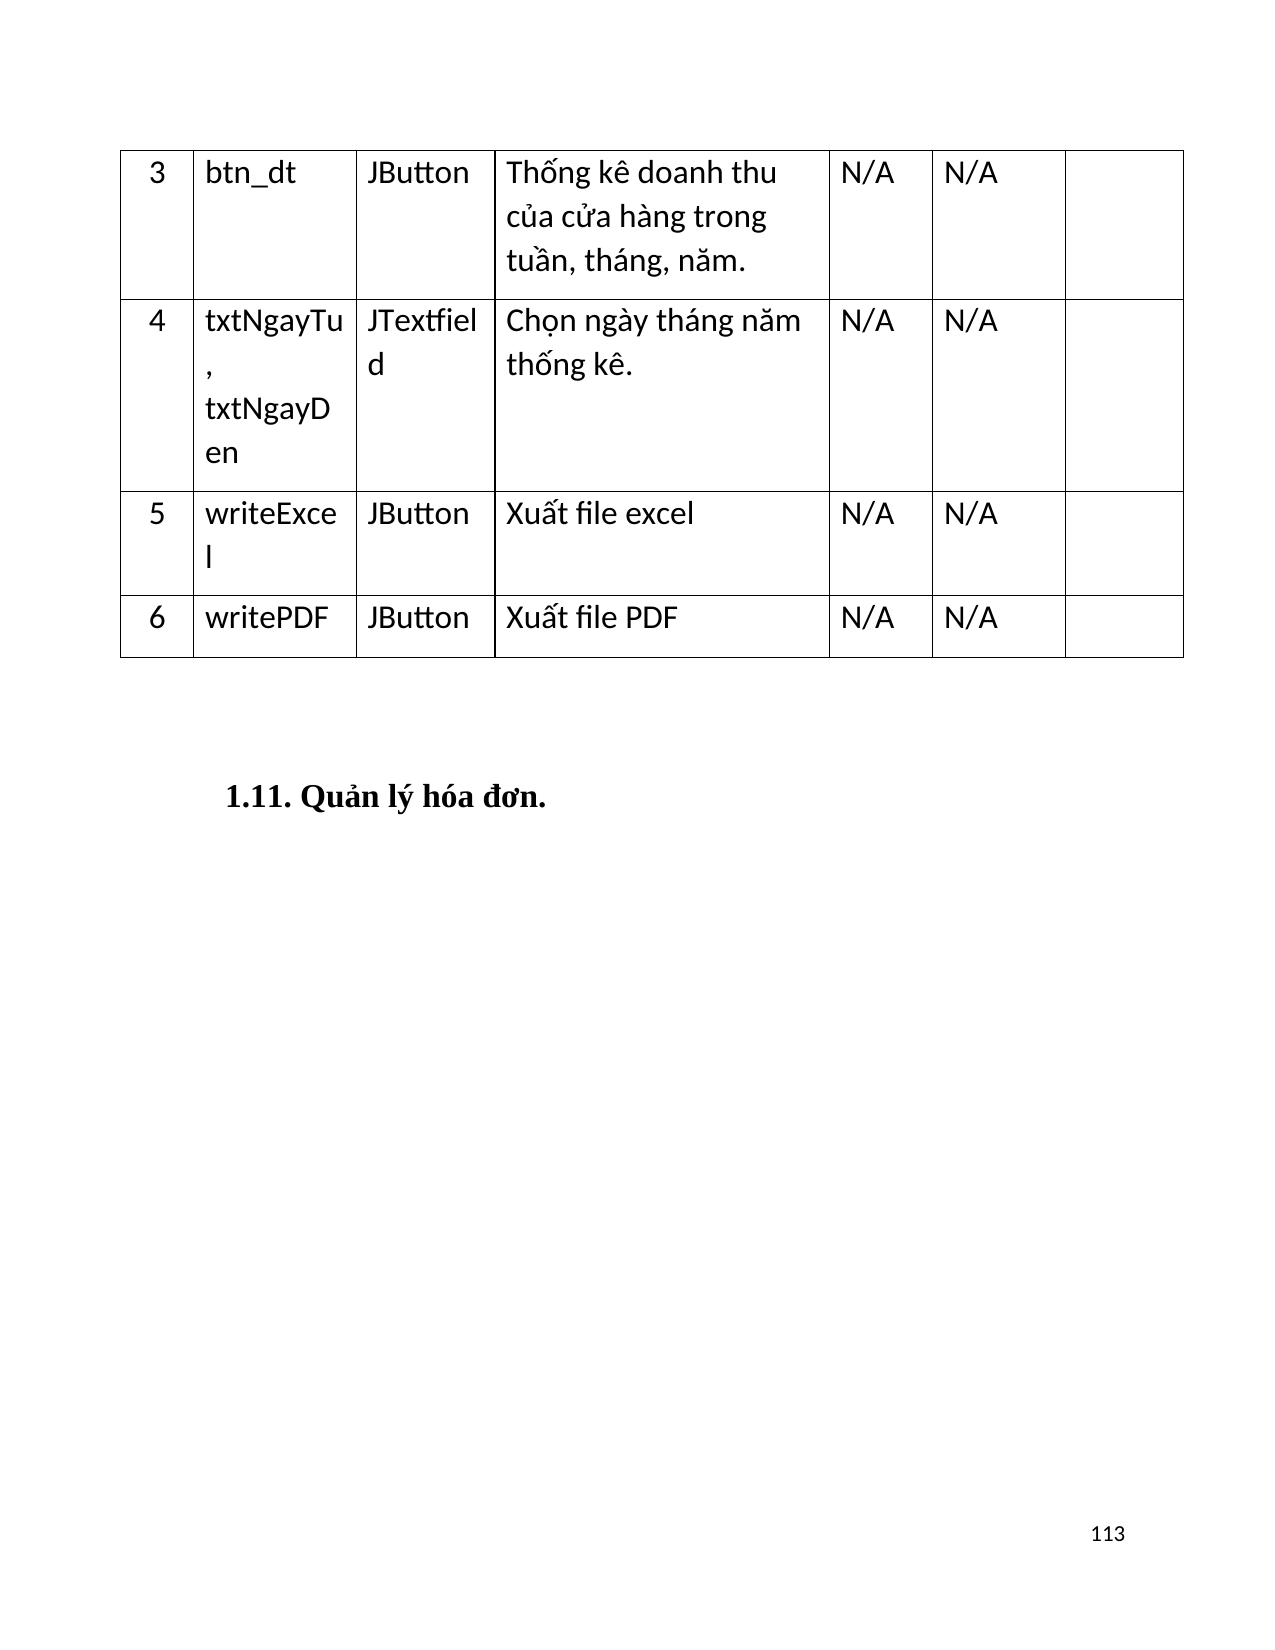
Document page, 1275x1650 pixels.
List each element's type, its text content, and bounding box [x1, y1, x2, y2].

table_cell JButton [357, 151, 494, 298]
table_cell 5 [121, 492, 193, 595]
table_cell N/A [830, 300, 932, 491]
table_cell N/A [830, 596, 932, 657]
table_cell Chọn ngày tháng năm thống kê. [496, 300, 829, 491]
table_cell [1066, 151, 1183, 298]
table_cell 3 [121, 151, 193, 298]
table_cell N/A [933, 151, 1065, 298]
table_cell JButton [357, 492, 494, 595]
table_cell N/A [830, 151, 932, 298]
table_cell [1066, 300, 1183, 491]
table_cell Xuất file PDF [496, 596, 829, 657]
list Quản lý hóa đơn. [225, 776, 1125, 814]
table_cell JTextfield [357, 300, 494, 491]
table_cell N/A [933, 596, 1065, 657]
table_cell Thống kê doanh thu của cửa hàng trong tuần, tháng, năm. [496, 151, 829, 298]
table_cell btn_dt [194, 151, 356, 298]
table_cell 4 [121, 300, 193, 491]
table_cell [1066, 596, 1183, 657]
table_cell N/A [933, 492, 1065, 595]
table_cell writeExcel [194, 492, 356, 595]
table_cell 6 [121, 596, 193, 657]
table_cell JButton [357, 596, 494, 657]
table_cell Xuất file excel [496, 492, 829, 595]
table_cell N/A [830, 492, 932, 595]
table_cell writePDF [194, 596, 356, 657]
table_cell [1066, 492, 1183, 595]
table_cell txtNgayTu, txtNgayDen [194, 300, 356, 491]
table_cell N/A [933, 300, 1065, 491]
